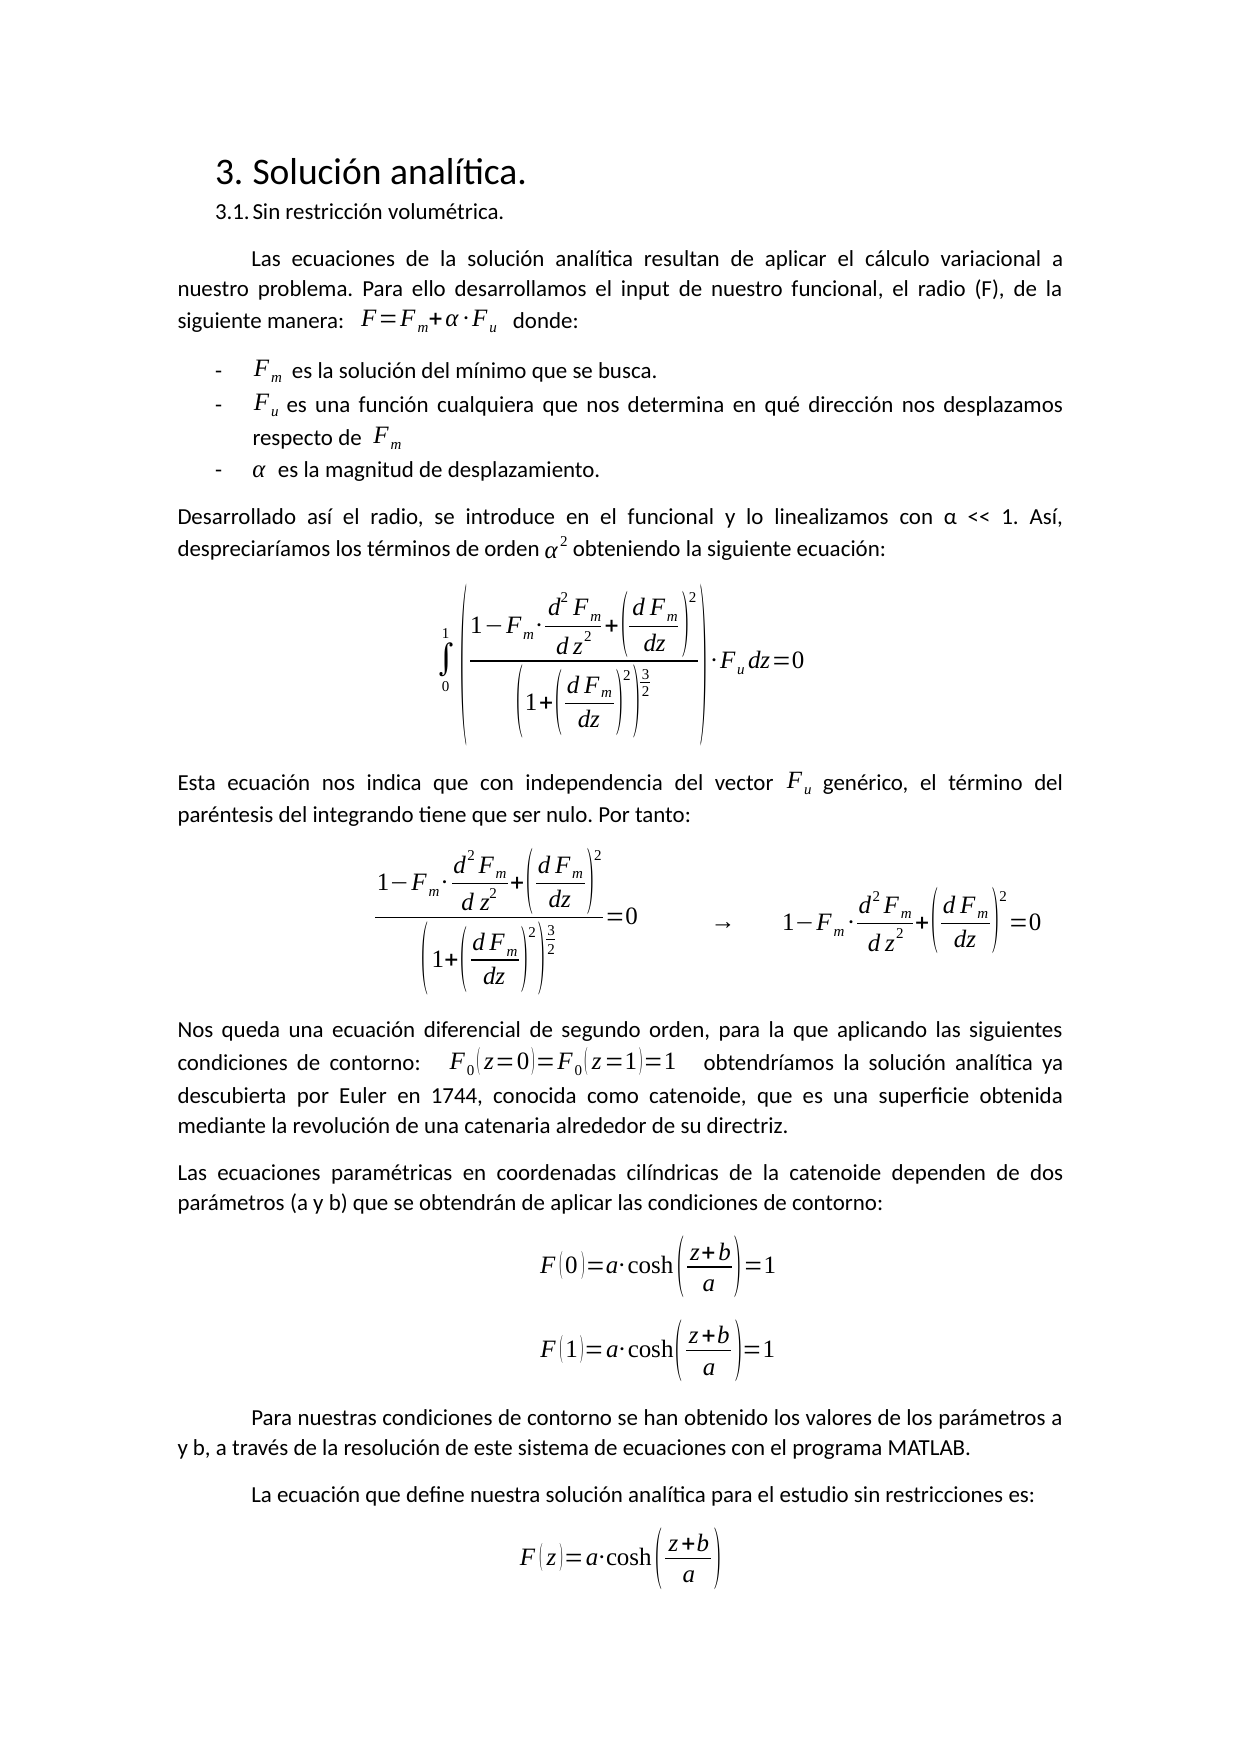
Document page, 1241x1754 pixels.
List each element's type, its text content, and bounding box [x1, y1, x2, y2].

subtitle Solución analítica. [215, 148, 1063, 193]
text Nos queda una ecuación diferencial de segundo orden, para la que aplicando las siguientes condiciones de contorno: obtendríamos la solución analítica ya descubierta por Euler en 1744, conocida como catenoide, que es una superficie obtenida mediante la revolución de una catenaria alrededor de su directriz. [177, 1016, 1063, 1139]
text Las ecuaciones paramétricas en coordenadas cilíndricas de la catenoide dependen de dos parámetros (a y b) que se obtendrán de aplicar las condiciones de contorno: [177, 1158, 1063, 1216]
list Sin restricción volumétrica. [215, 197, 1063, 225]
text La ecuación que define nuestra solución analítica para el estudio sin restricciones es: [177, 1480, 1063, 1508]
text Desarrollado así el radio, se introduce en el funcional y lo linealizamos con α << 1. Así, despreciaríamos los términos de orden obteniendo la siguiente ecuación: [177, 502, 1063, 563]
list es la solución del mínimo que se busca. [215, 354, 1063, 386]
text Para nuestras condiciones de contorno se han obtenido los valores de los parámetros a y b, a través de la resolución de este sistema de ecuaciones con el programa MATLAB. [177, 1403, 1063, 1461]
list es una función cualquiera que nos determina en qué dirección nos desplazamos respecto de [215, 388, 1063, 453]
text Esta ecuación nos indica que con independencia del vector genérico, el término del paréntesis del integrando tiene que ser nulo. Por tanto: [177, 766, 1063, 828]
text Las ecuaciones de la solución analítica resultan de aplicar el cálculo variacional a nuestro problema. Para ello desarrollamos el input de nuestro funcional, el radio (F), de la siguiente manera: donde: [177, 244, 1063, 336]
list es la magnitud de desplazamiento. [215, 455, 1063, 483]
